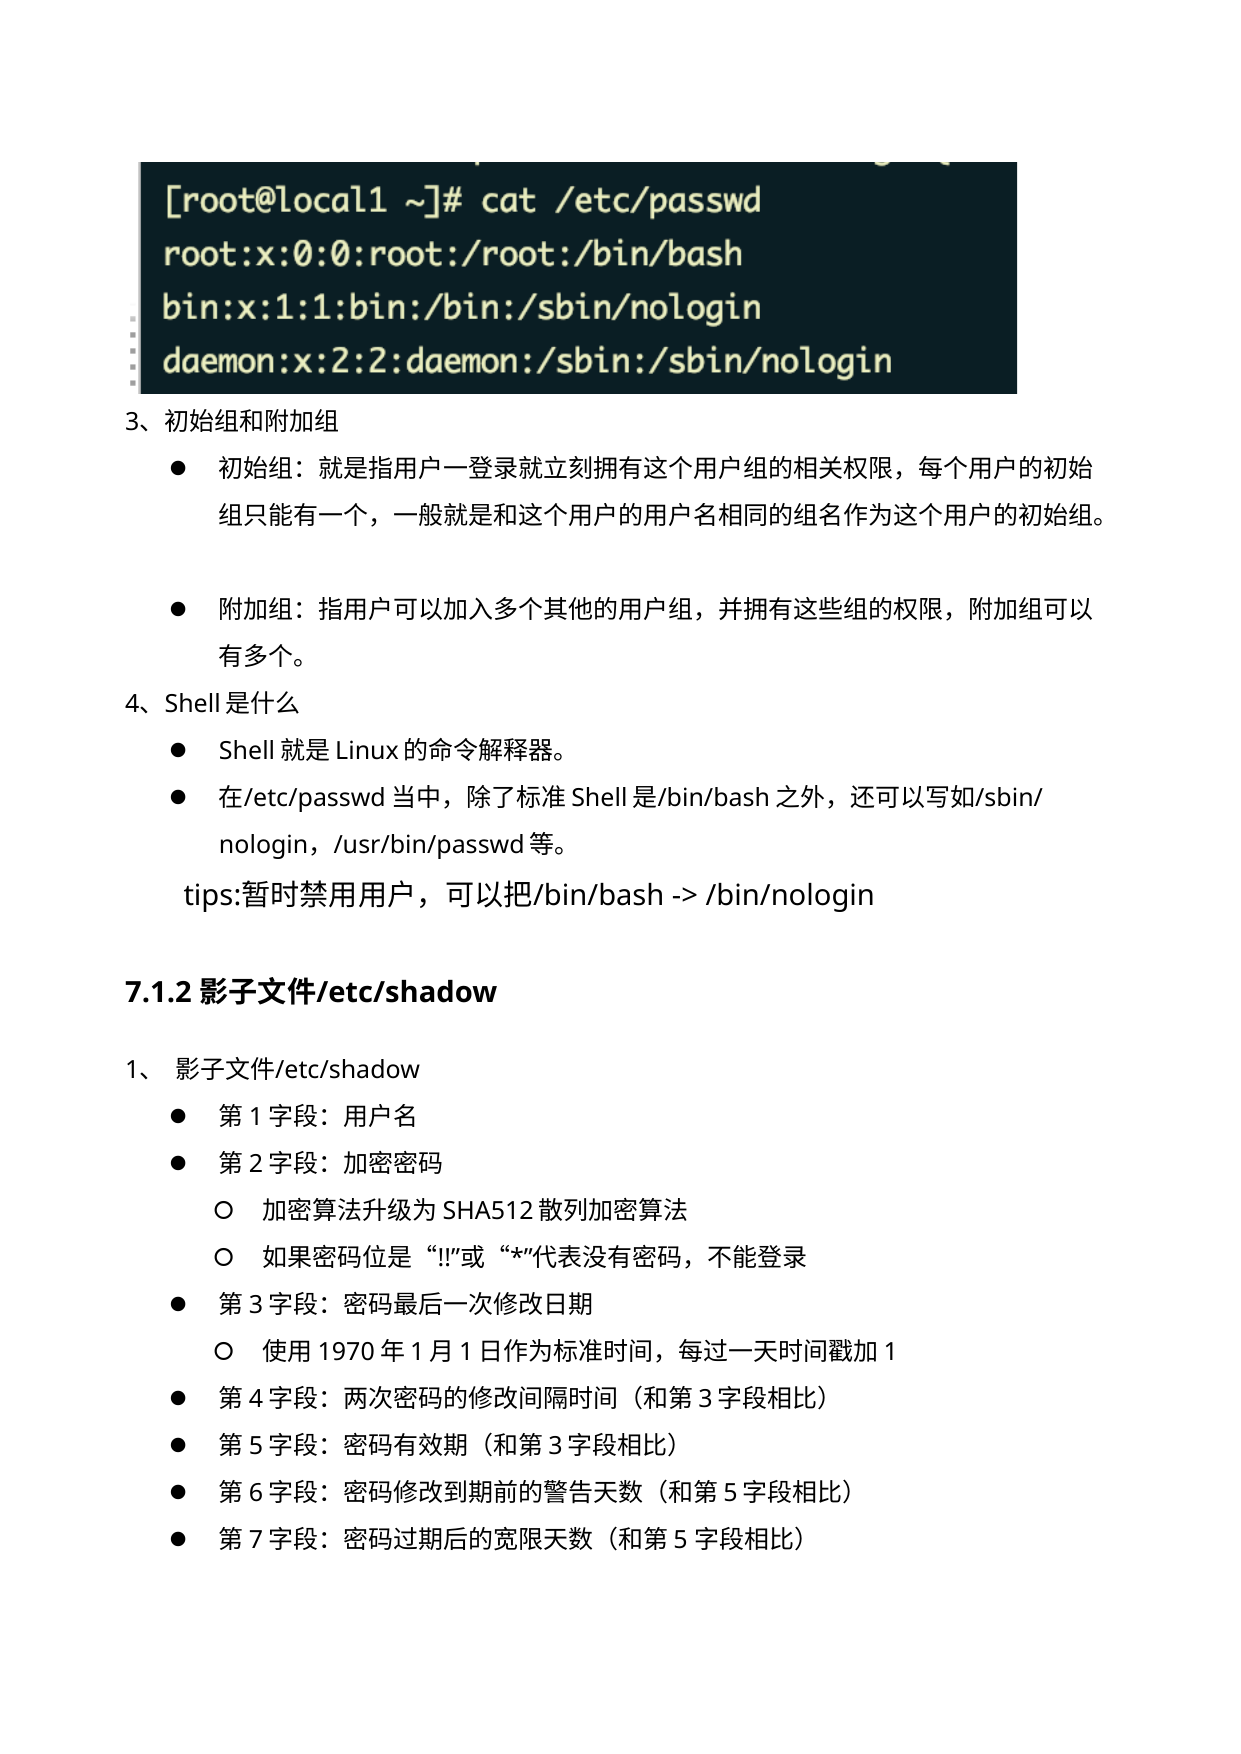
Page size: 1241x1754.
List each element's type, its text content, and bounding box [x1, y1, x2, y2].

list 第5字段：密码有效期（和第3字段相比） [169, 1426, 1115, 1462]
list 影子文件/etc/shadow [125, 1049, 1115, 1085]
list 使用1970年1月1日作为标准时间，每过一天时间戳加1 [212, 1332, 1115, 1368]
list 第4字段：两次密码的修改间隔时间（和第3字段相比） [169, 1379, 1115, 1415]
list Shell就是Linux的命令解释器。 [169, 731, 1115, 767]
picture [125, 162, 1018, 394]
text 4、Shell是什么 [125, 684, 1115, 720]
subtitle 7.1.2 影子文件/etc/shadow [125, 969, 1115, 1011]
list 初始组：就是指用户一登录就立刻拥有这个用户组的相关权限，每个用户的初始组只能有一个，一般就是和这个用户的用户名相同的组名作为这个用户的初始组。 [169, 448, 1115, 579]
list 在/etc/passwd当中，除了标准Shell是/bin/bash之外，还可以写如/sbin/nologin，/usr/bin/passwd等。 [169, 778, 1115, 861]
list 加密算法升级为SHA512散列加密算法 [212, 1190, 1115, 1227]
list 第1字段：用户名 [169, 1096, 1115, 1132]
list 第6字段：密码修改到期前的警告天数（和第5字段相比） [169, 1473, 1115, 1509]
text 3、初始组和附加组 [125, 401, 1115, 437]
text tips:暂时禁用用户，可以把/bin/bash -> /bin/nologin [125, 872, 1115, 914]
list 附加组：指用户可以加入多个其他的用户组，并拥有这些组的权限，附加组可以有多个。 [169, 589, 1115, 673]
list 第2字段：加密密码 [169, 1143, 1115, 1179]
list 如果密码位是“!!”或“*”代表没有密码，不能登录 [212, 1237, 1115, 1274]
list 第7字段：密码过期后的宽限天数（和第5 字段相比） [169, 1520, 1115, 1556]
list 第3字段：密码最后一次修改日期 [169, 1284, 1115, 1321]
